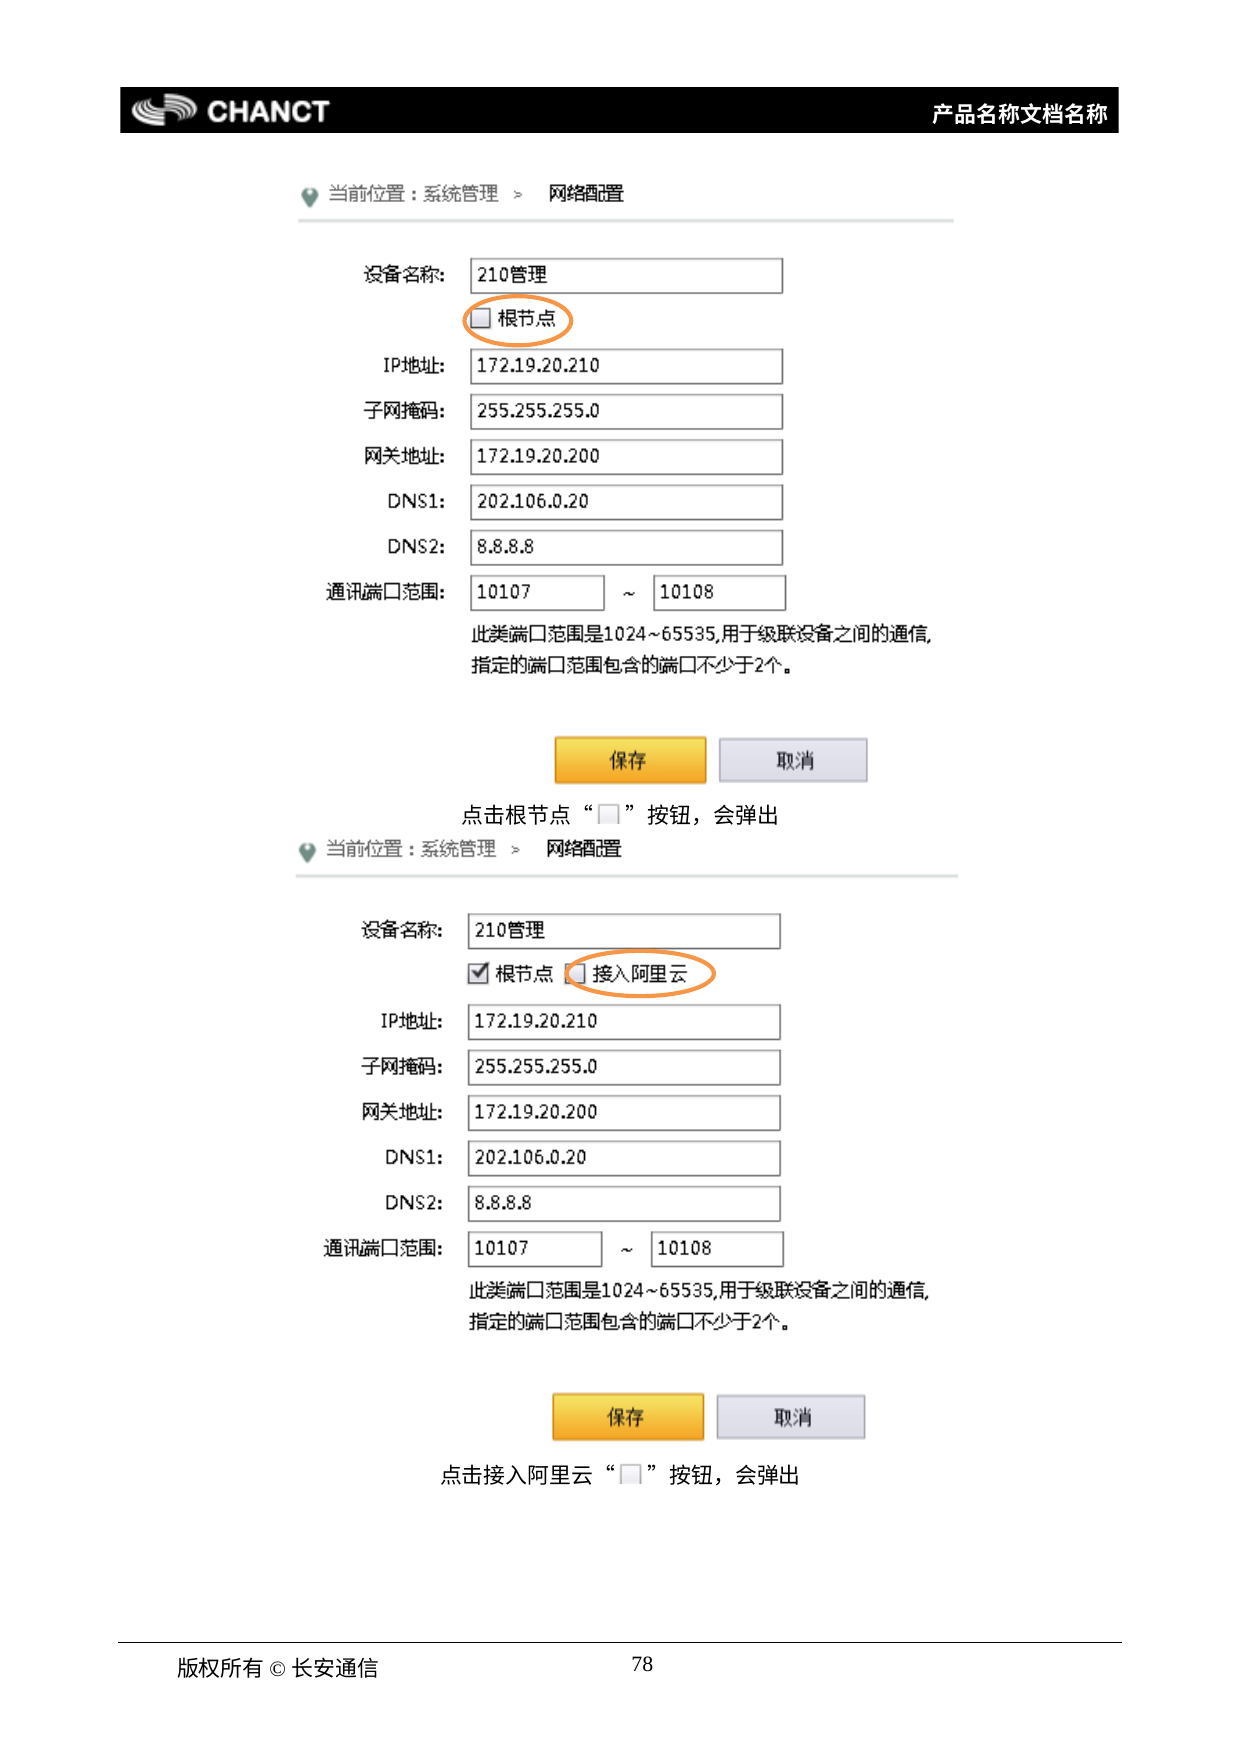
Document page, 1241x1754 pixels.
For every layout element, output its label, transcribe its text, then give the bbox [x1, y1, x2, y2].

picture [120, 87, 1119, 133]
picture [282, 830, 958, 1484]
text 点击接入阿里云“”按钮，会弹出 [118, 1454, 1122, 1490]
picture [286, 177, 954, 824]
text 点击根节点“”按钮，会弹出 [118, 794, 1122, 830]
